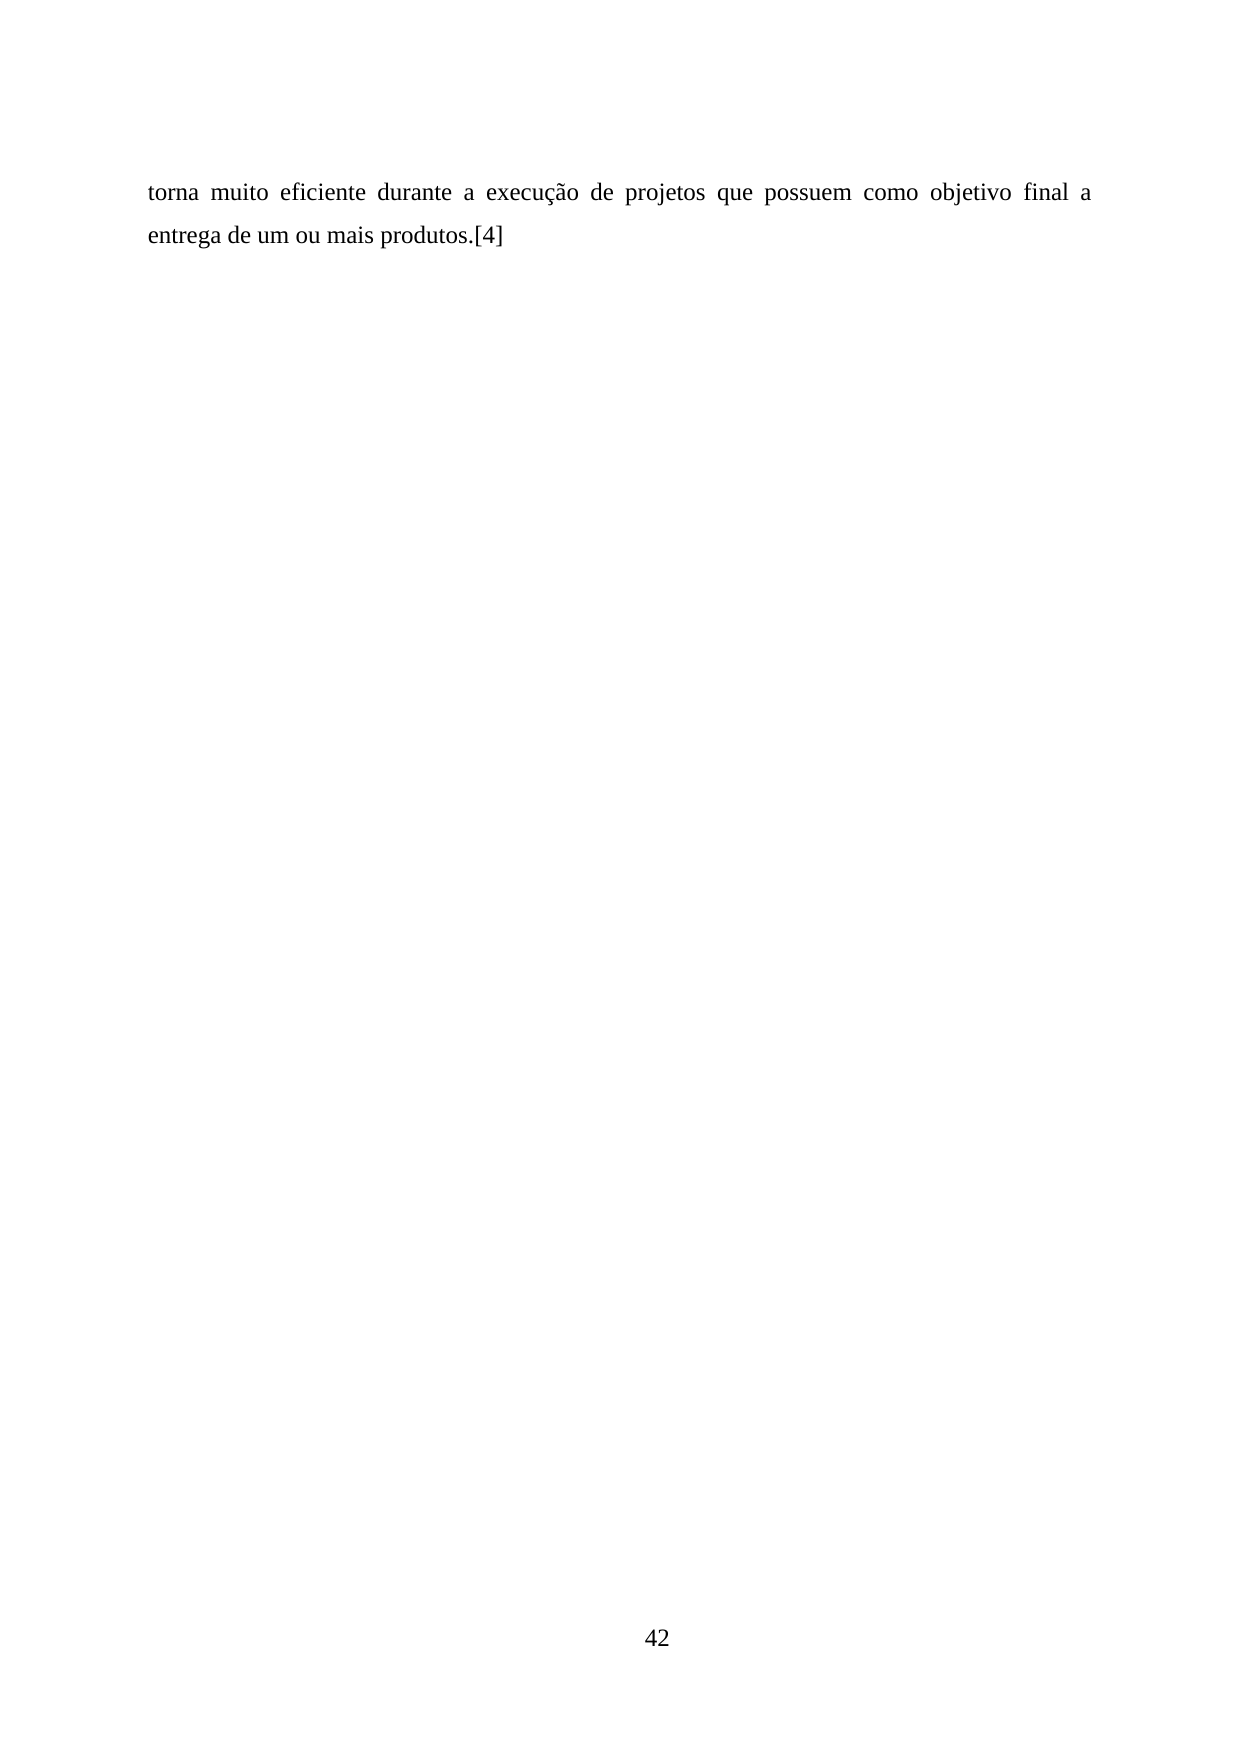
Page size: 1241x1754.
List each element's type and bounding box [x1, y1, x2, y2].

text [148, 177, 1092, 249]
